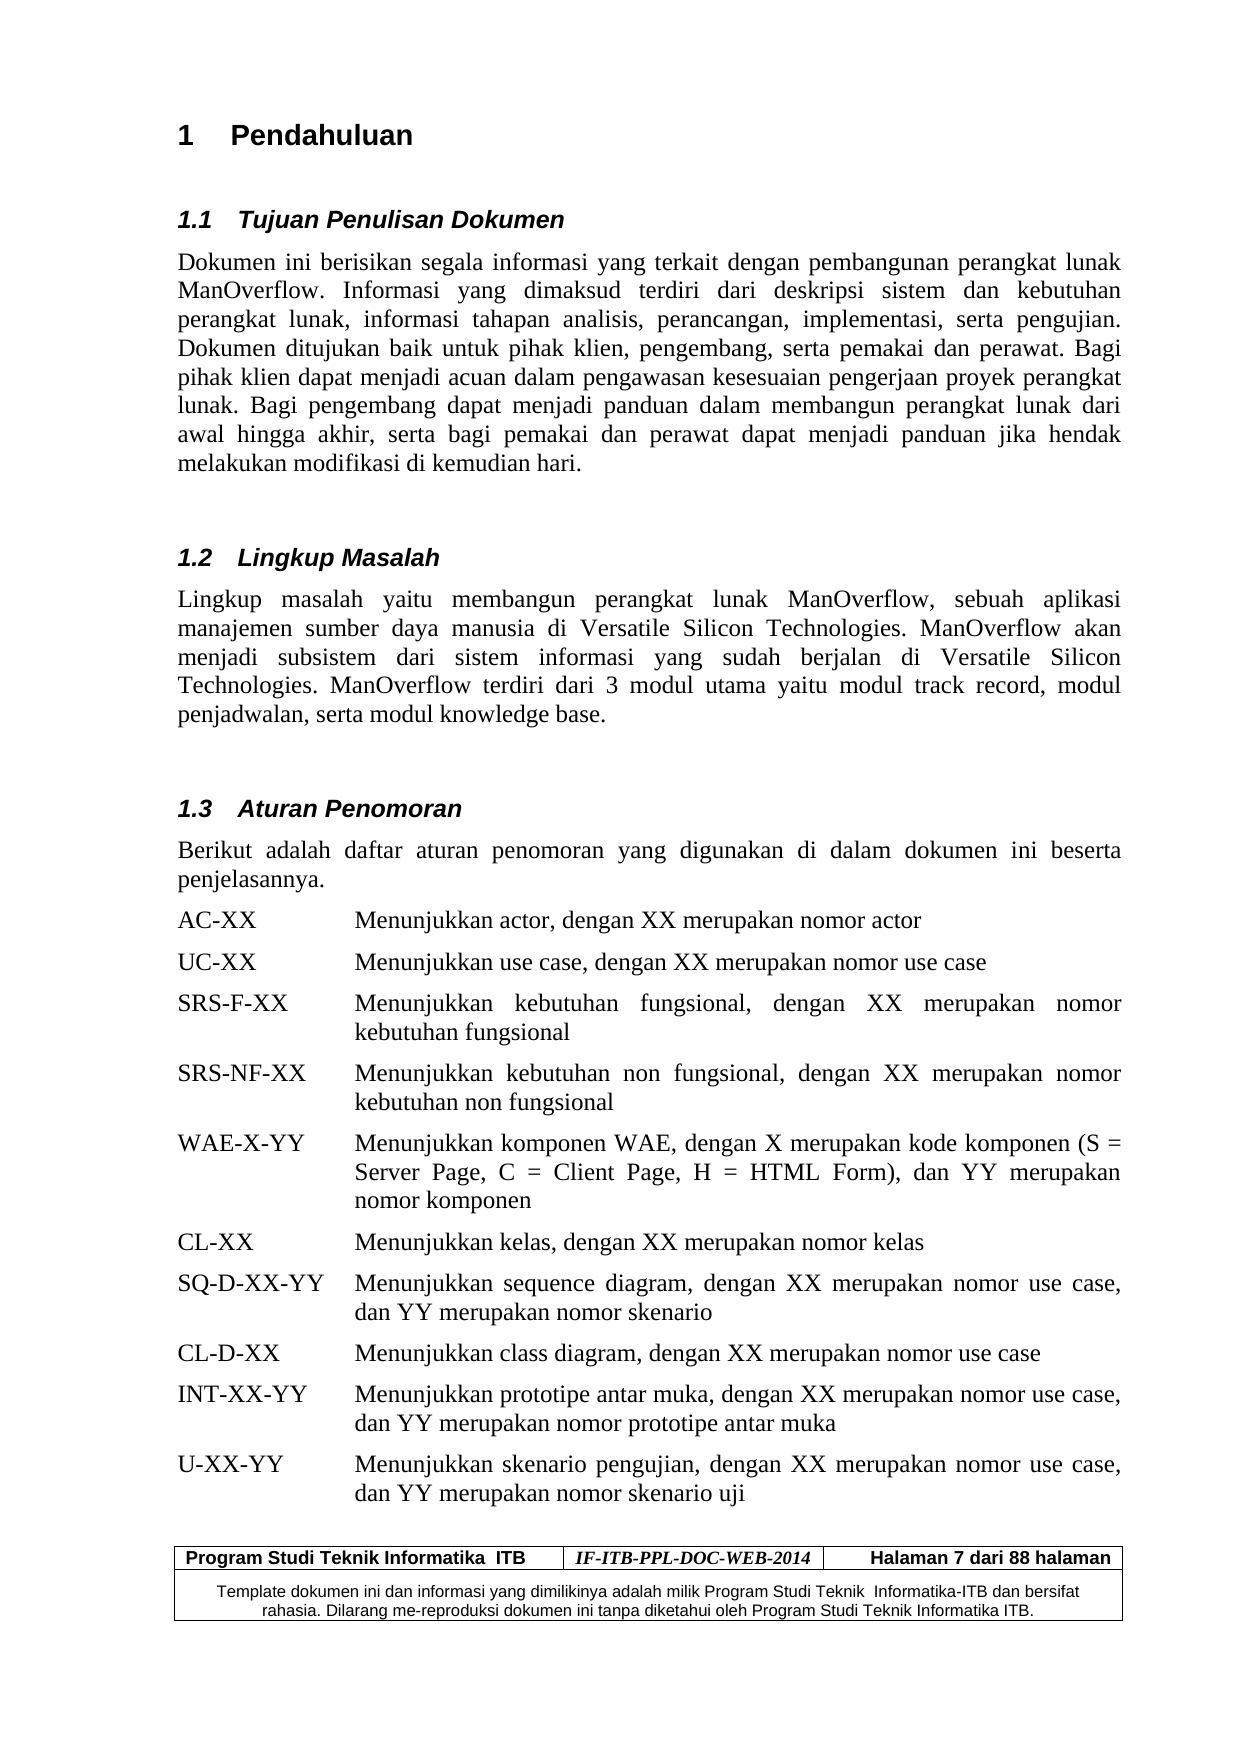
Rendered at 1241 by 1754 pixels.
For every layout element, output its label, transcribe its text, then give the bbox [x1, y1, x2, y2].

text Dokumen ini berisikan segala informasi yang terkait dengan pembangunan perangkat lunak ManOverflow. Informasi yang dimaksud terdiri dari deskripsi sistem dan kebutuhan perangkat lunak, informasi tahapan analisis, perancangan, implementasi, serta pengujian. Dokumen ditujukan baik untuk pihak klien, pengembang, serta pemakai dan perawat. Bagi pihak klien dapat menjadi acuan dalam pengawasan kesesuaian pengerjaan proyek perangkat lunak. Bagi pengembang dapat menjadi panduan dalam membangun perangkat lunak dari awal hingga akhir, serta bagi pemakai dan perawat dapat menjadi panduan jika hendak melakukan modifikasi di kemudian hari. [177, 247, 1122, 477]
subtitle Aturan Penomoran [177, 794, 1122, 823]
text SQ-D-XX-YY Menunjukkan sequence diagram, dengan XX merupakan nomor use case, dan YY merupakan nomor skenario [177, 1268, 1122, 1325]
subtitle Pendahuluan [177, 118, 1122, 152]
text CL-XX Menunjukkan kelas, dengan XX merupakan nomor kelas [177, 1227, 1122, 1255]
text UC-XX Menunjukkan use case, dengan XX merupakan nomor use case [177, 947, 1122, 975]
text U-XX-YY Menunjukkan skenario pengujian, dengan XX merupakan nomor use case, dan YY merupakan nomor skenario uji [177, 1449, 1122, 1507]
subtitle Lingkup Masalah [177, 543, 1122, 572]
subtitle Tujuan Penulisan Dokumen [177, 205, 1122, 234]
text SRS-F-XX Menunjukkan kebutuhan fungsional, dengan XX merupakan nomor kebutuhan fungsional [177, 988, 1122, 1045]
text SRS-NF-XX Menunjukkan kebutuhan non fungsional, dengan XX merupakan nomor kebutuhan non fungsional [177, 1058, 1122, 1115]
text AC-XX Menunjukkan actor, dengan XX merupakan nomor actor [177, 905, 1122, 934]
text INT-XX-YY Menunjukkan prototipe antar muka, dengan XX merupakan nomor use case, dan YY merupakan nomor prototipe antar muka [177, 1379, 1122, 1437]
text WAE-X-YY Menunjukkan komponen WAE, dengan X merupakan kode komponen (S = Server Page, C = Client Page, H = HTML Form), dan YY merupakan nomor komponen [177, 1128, 1122, 1214]
text CL-D-XX Menunjukkan class diagram, dengan XX merupakan nomor use case [177, 1338, 1122, 1367]
text Berikut adalah daftar aturan penomoran yang digunakan di dalam dokumen ini beserta penjelasannya. [177, 835, 1122, 893]
text Lingkup masalah yaitu membangun perangkat lunak ManOverflow, sebuah aplikasi manajemen sumber daya manusia di Versatile Silicon Technologies. ManOverflow akan menjadi subsistem dari sistem informasi yang sudah berjalan di Versatile Silicon Technologies. ManOverflow terdiri dari 3 modul utama yaitu modul track record, modul penjadwalan, serta modul knowledge base. [177, 584, 1122, 728]
